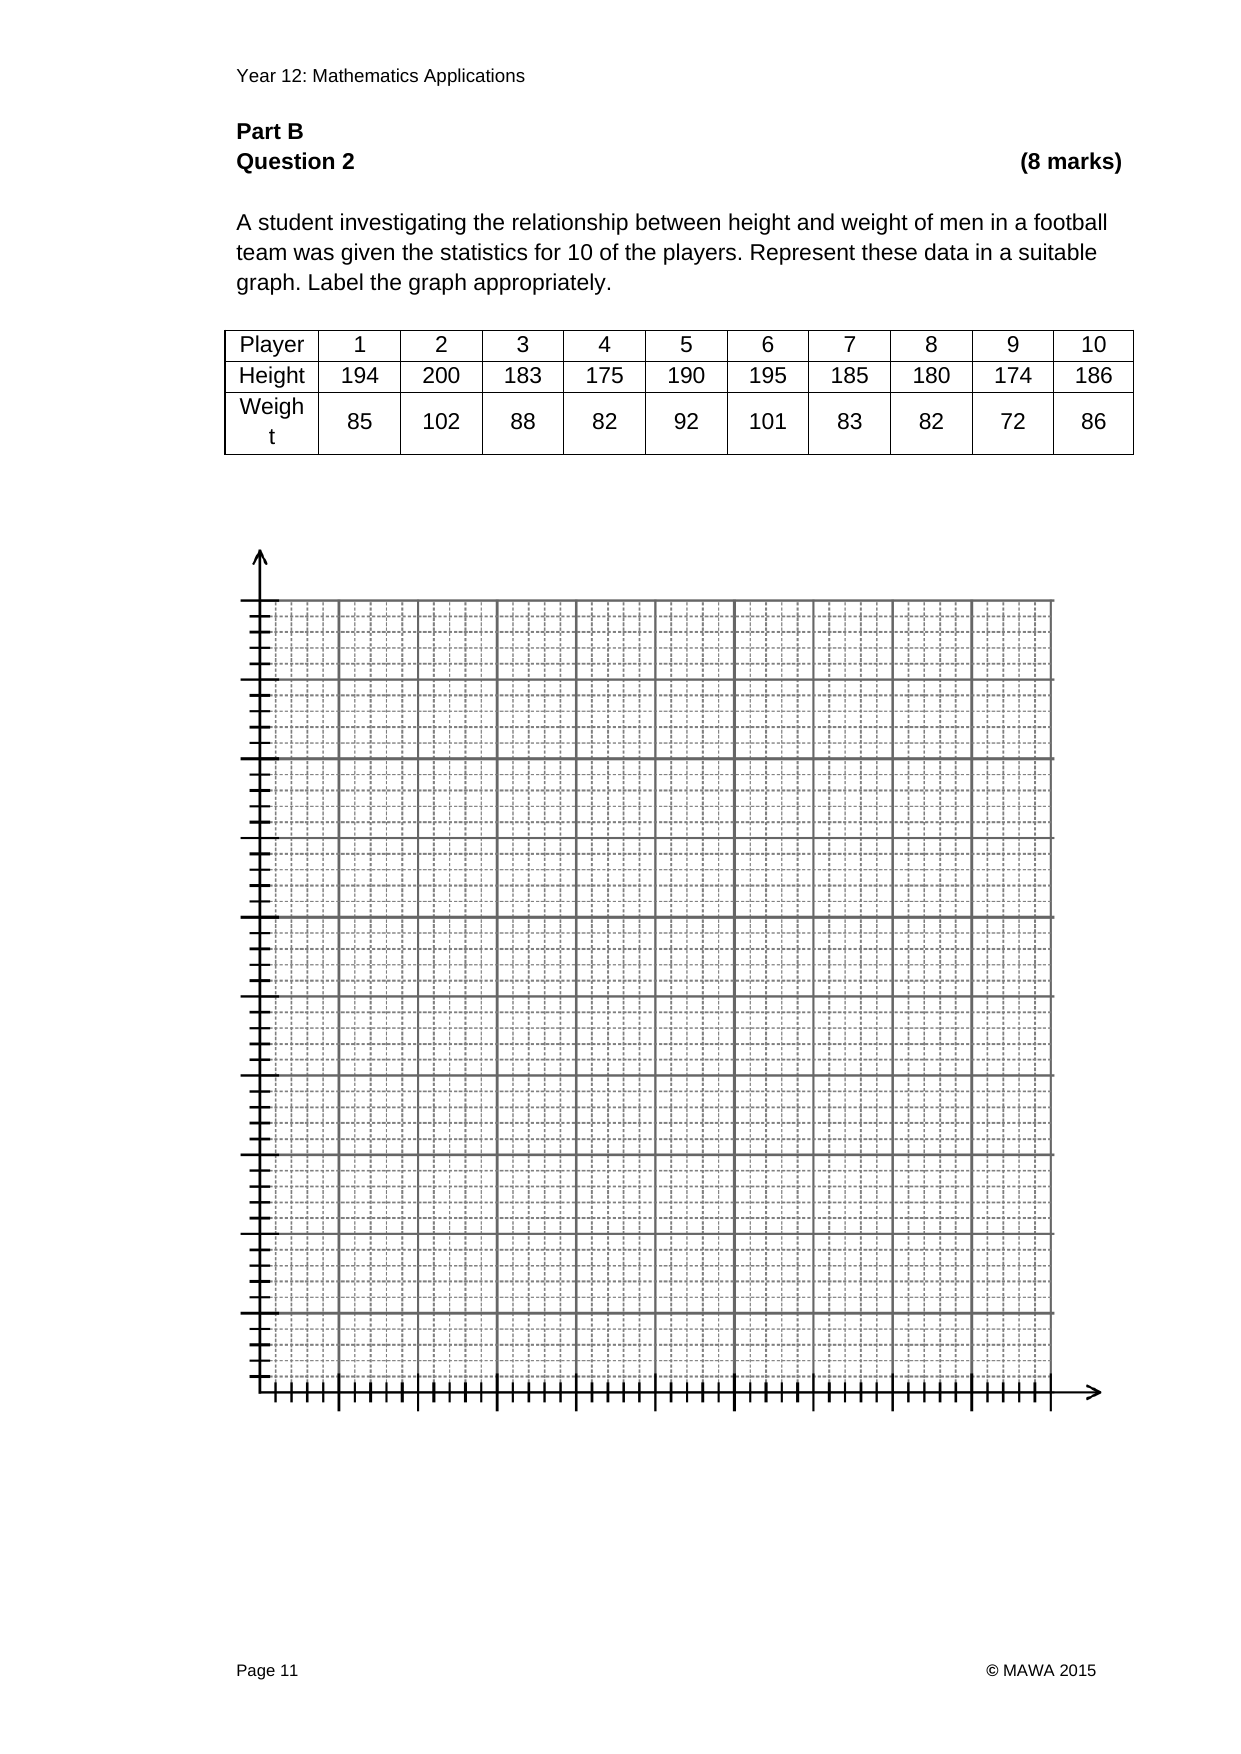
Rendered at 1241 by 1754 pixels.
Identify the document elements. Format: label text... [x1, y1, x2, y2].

table_header 2 [401, 331, 482, 361]
table_header 7 [809, 331, 890, 361]
table_cell 186 [1054, 362, 1133, 392]
table_cell 180 [891, 362, 972, 392]
table_header 1 [319, 331, 400, 361]
table_cell 195 [728, 362, 808, 392]
table_cell 101 [728, 393, 808, 453]
table_cell 86 [1054, 393, 1133, 453]
table_cell 174 [973, 362, 1053, 392]
table_cell 183 [483, 362, 563, 392]
table_header 9 [973, 331, 1053, 361]
table_header 8 [891, 331, 972, 361]
text A student investigating the relationship between height and weight of men in a football team was given the statistics for 10 of the players. Represent these data in a suitable graph. Label the graph appropriately. [236, 209, 1122, 296]
table_cell 85 [319, 393, 400, 453]
table_header 4 [564, 331, 645, 361]
table_cell 83 [809, 393, 890, 453]
picture [236, 545, 1104, 1415]
text Question 2 (8 marks) [236, 148, 1122, 175]
table_cell 72 [973, 393, 1053, 453]
table_header 3 [483, 331, 563, 361]
table_header 5 [646, 331, 727, 361]
table_cell 102 [401, 393, 482, 453]
table_cell 175 [564, 362, 645, 392]
table_cell Height [226, 362, 318, 392]
text Part B [236, 118, 1122, 144]
table_cell Weight [226, 393, 318, 453]
table_cell 190 [646, 362, 727, 392]
table_cell 82 [564, 393, 645, 453]
table_cell 82 [891, 393, 972, 453]
table_cell 200 [401, 362, 482, 392]
table_header 10 [1054, 331, 1133, 361]
table_header 6 [728, 331, 808, 361]
table_cell 194 [319, 362, 400, 392]
table_cell 92 [646, 393, 727, 453]
table_cell 88 [483, 393, 563, 453]
table_cell 185 [809, 362, 890, 392]
table_header Player [226, 331, 318, 361]
